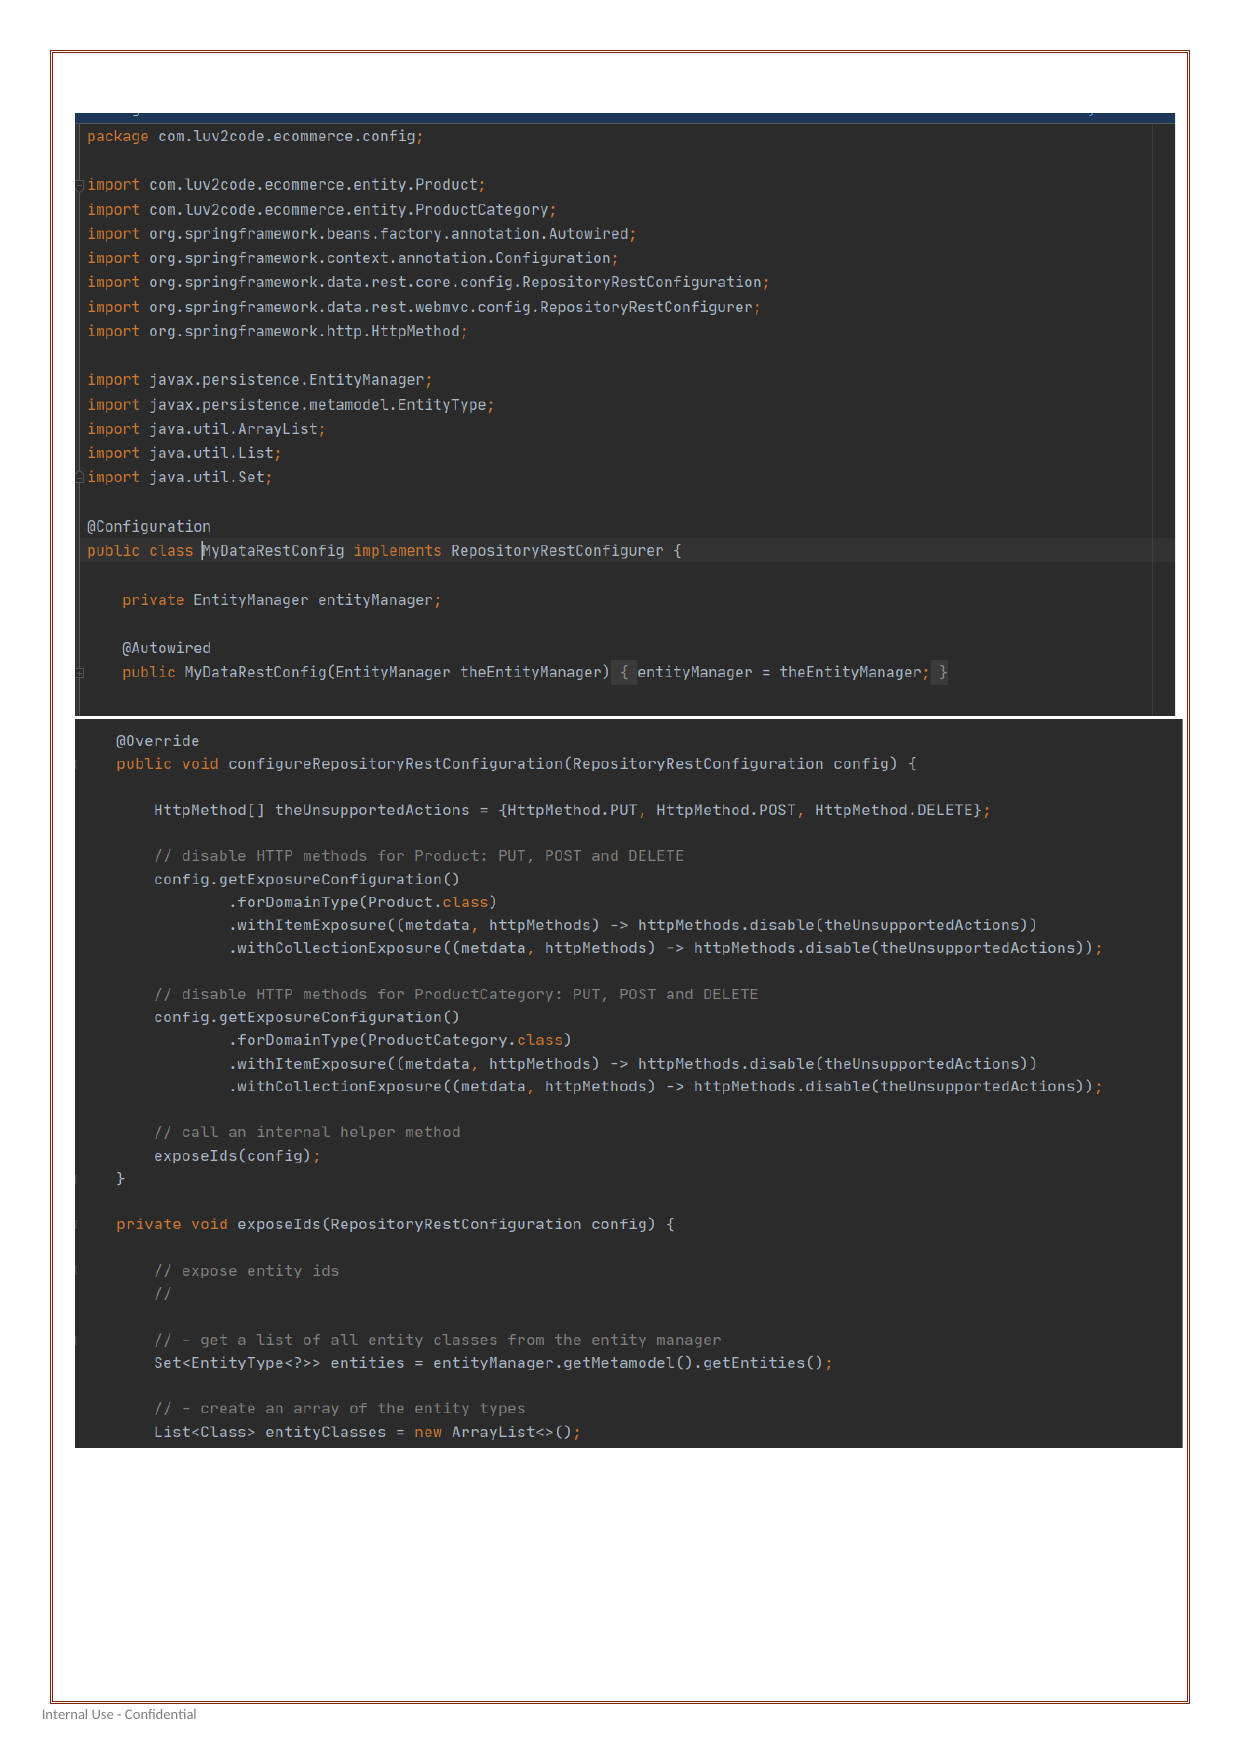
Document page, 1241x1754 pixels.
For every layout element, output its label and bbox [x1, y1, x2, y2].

picture [75, 113, 1175, 716]
picture [75, 719, 1183, 1448]
